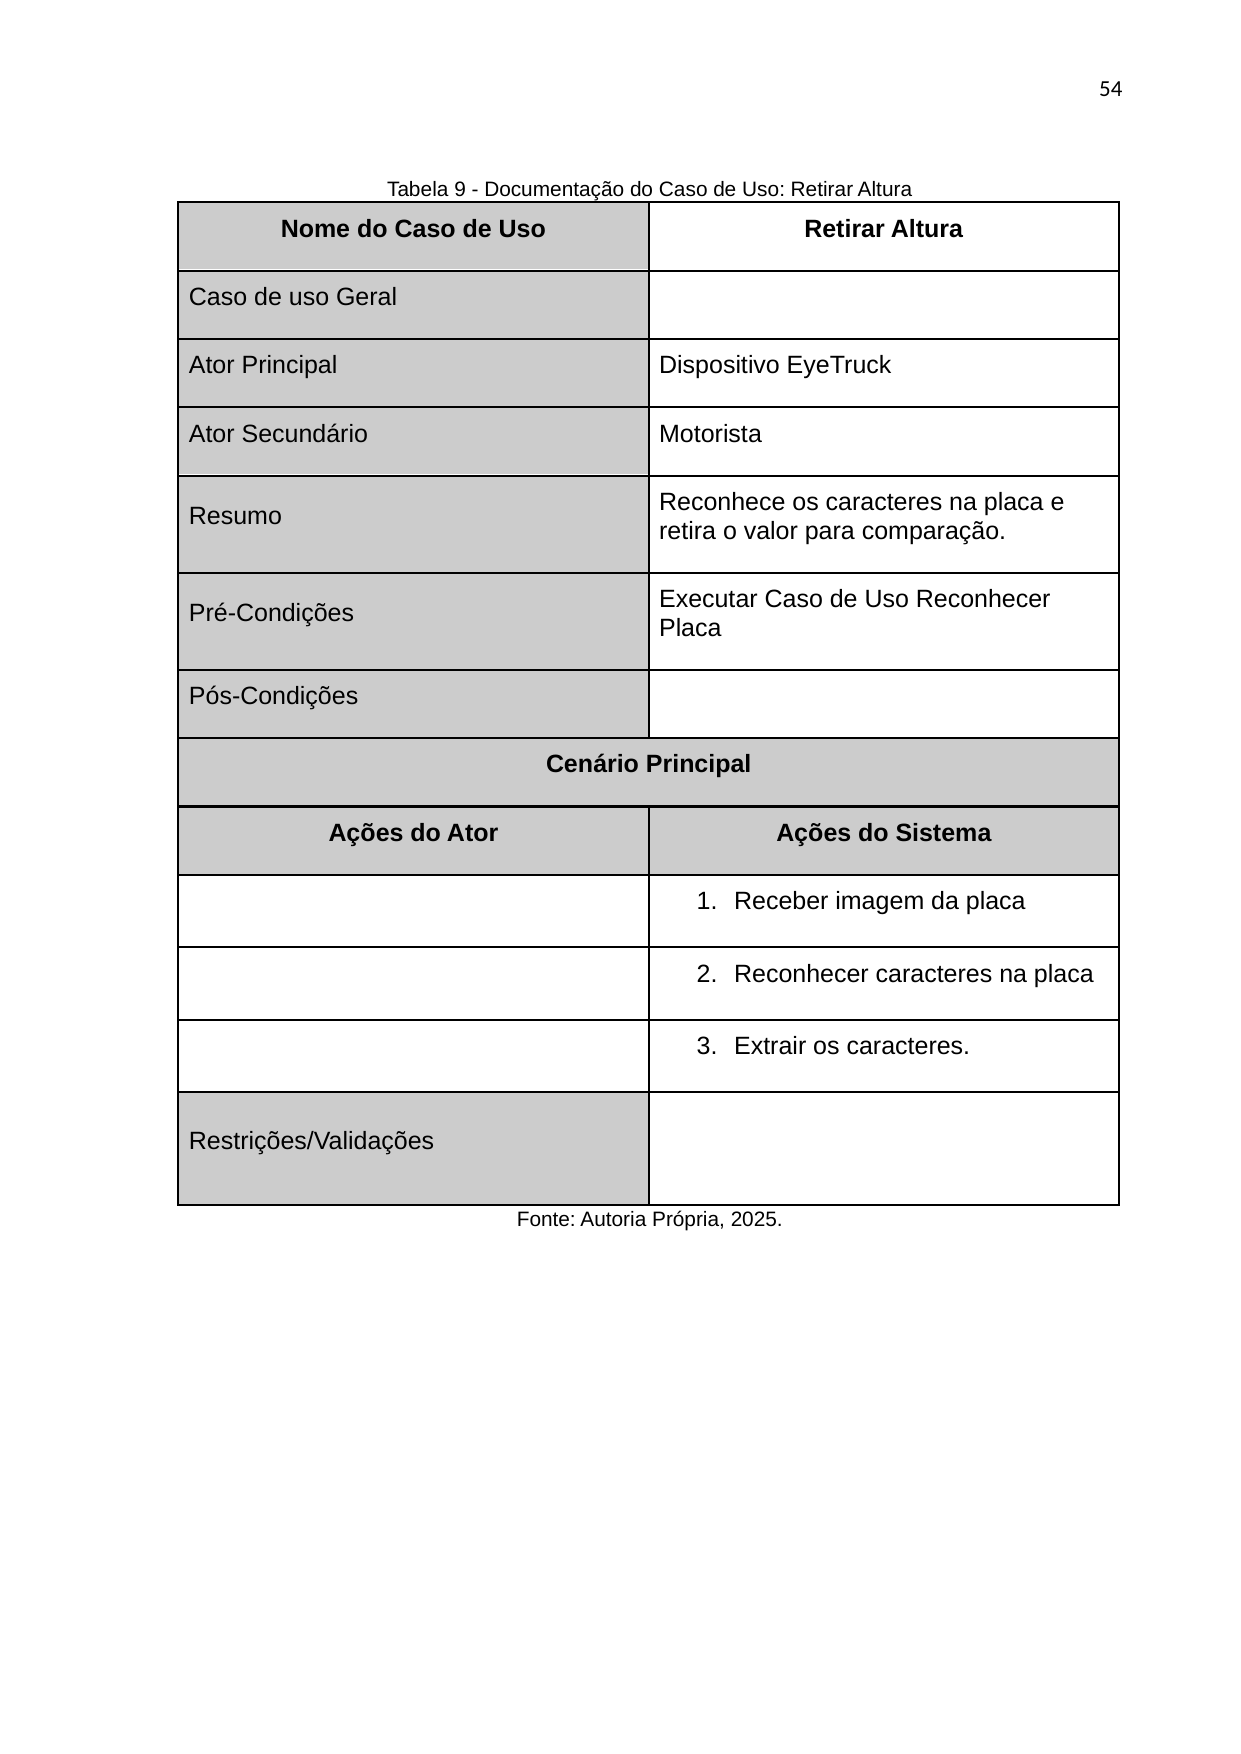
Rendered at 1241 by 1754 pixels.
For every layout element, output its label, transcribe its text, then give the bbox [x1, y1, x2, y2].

table_cell Executar Caso de Uso Reconhecer Placa [650, 574, 1118, 669]
table_cell Ações do Ator [179, 808, 648, 874]
table_cell Reconhece os caracteres na placa e retira o valor para comparação. [650, 477, 1118, 572]
text Fonte: Autoria Própria, 2025. [177, 1206, 1122, 1230]
table_cell Reconhecer caracteres na placa [650, 948, 1118, 1018]
table_cell [179, 948, 648, 1018]
table_cell Caso de uso Geral [179, 272, 648, 338]
table_cell Ações do Sistema [650, 808, 1118, 874]
table_cell Resumo [179, 477, 648, 572]
table_cell [650, 1093, 1118, 1204]
table_cell Receber imagem da placa [650, 876, 1118, 946]
table_header Nome do Caso de Uso [179, 203, 648, 269]
table_cell Pós-Condições [179, 671, 648, 737]
table_header Retirar Altura [650, 203, 1118, 269]
table_cell [179, 1021, 648, 1091]
table_cell Motorista [650, 408, 1118, 474]
table_cell Dispositivo EyeTruck [650, 340, 1118, 406]
table_cell Restrições/Validações [179, 1093, 648, 1204]
table_cell Cenário Principal [179, 739, 1118, 805]
table_cell [179, 876, 648, 946]
table_cell Extrair os caracteres. [650, 1021, 1118, 1091]
table_cell Ator Secundário [179, 408, 648, 474]
table_cell Pré-Condições [179, 574, 648, 669]
table_cell [650, 272, 1118, 338]
table_cell Ator Principal [179, 340, 648, 406]
table_cell [650, 671, 1118, 737]
